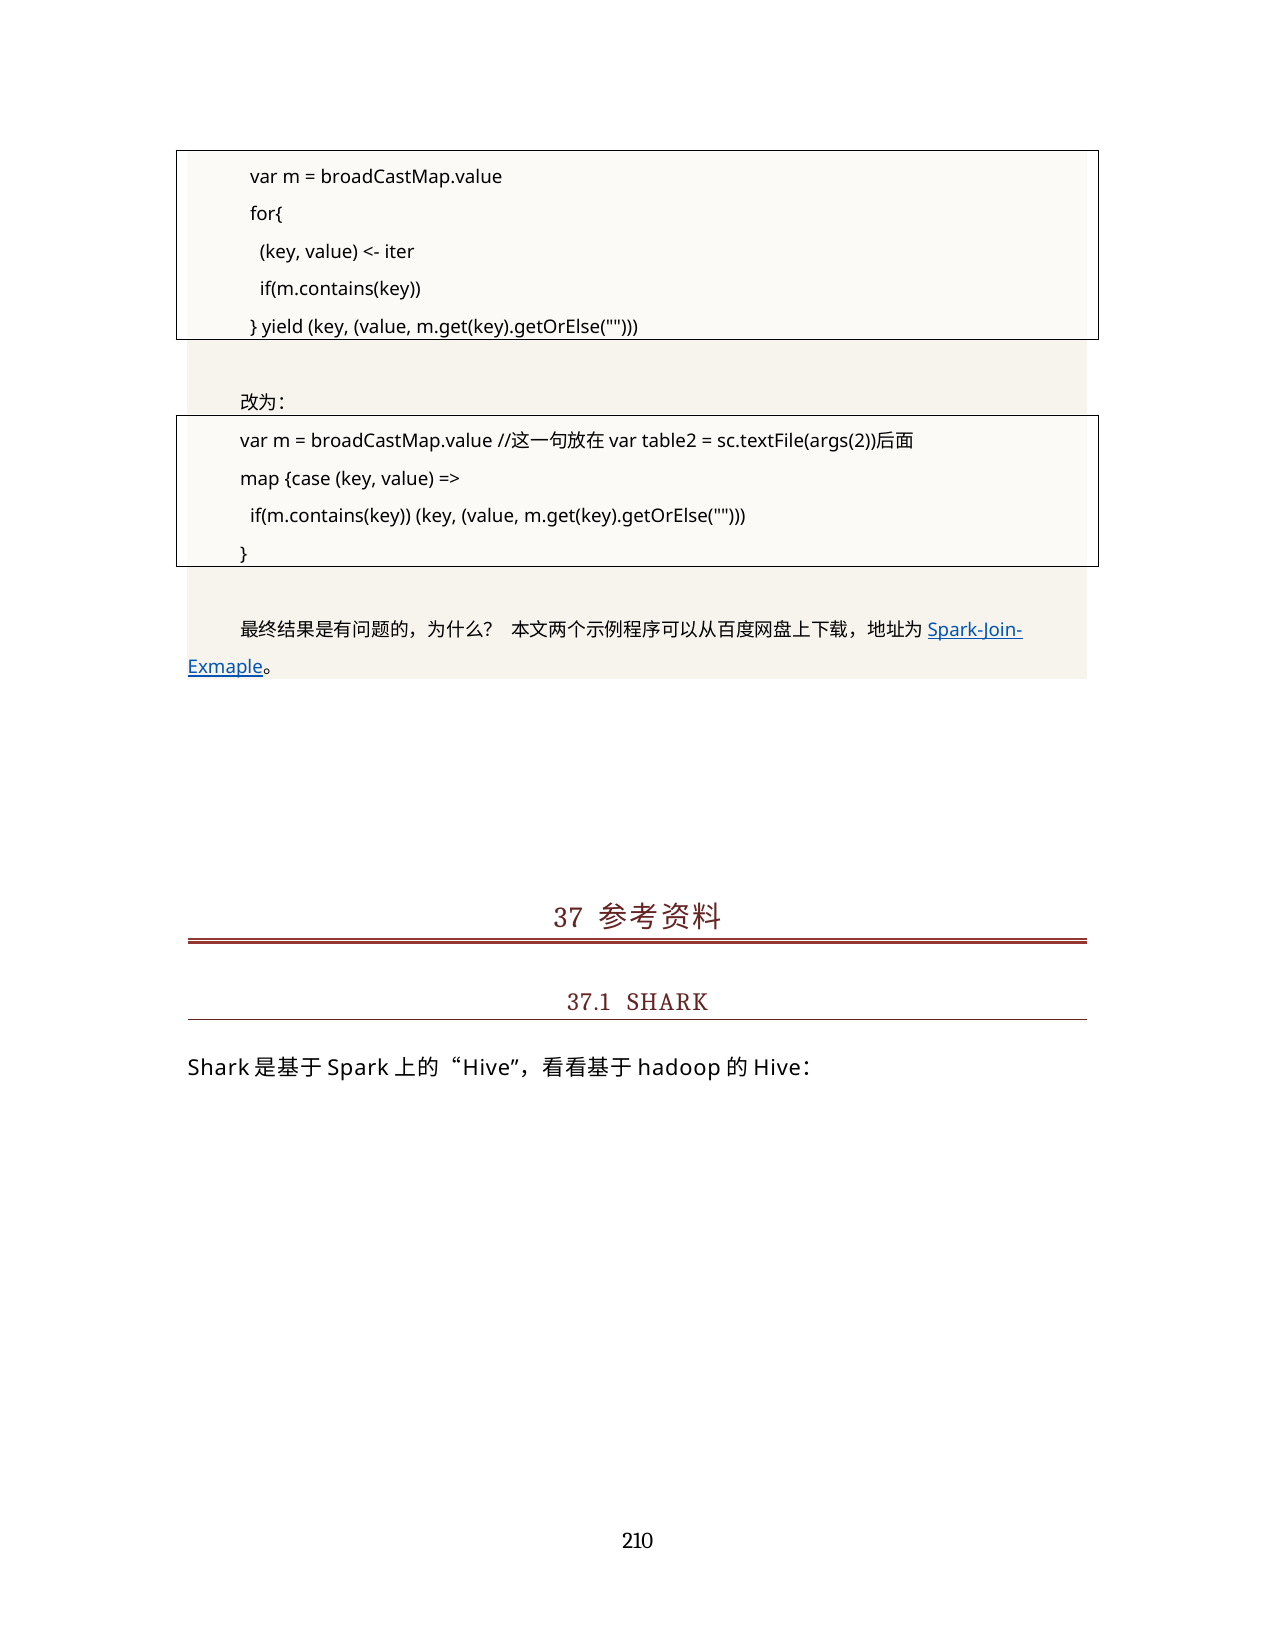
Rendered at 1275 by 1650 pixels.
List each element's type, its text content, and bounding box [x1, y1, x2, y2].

subtitle Shark [187, 988, 1087, 1020]
text 改为： [187, 377, 1087, 414]
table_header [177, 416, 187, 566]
subtitle 参考资料 [187, 894, 1087, 944]
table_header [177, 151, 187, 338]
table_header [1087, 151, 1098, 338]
text 最终结果是有问题的，为什么？ 本文两个示例程序可以从百度网盘上下载，地址为Spark-Join-Exmaple。 [187, 604, 1087, 679]
text Shark是基于Spark上的“Hive”，看看基于hadoop的Hive： [187, 1042, 1087, 1081]
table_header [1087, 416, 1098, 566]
